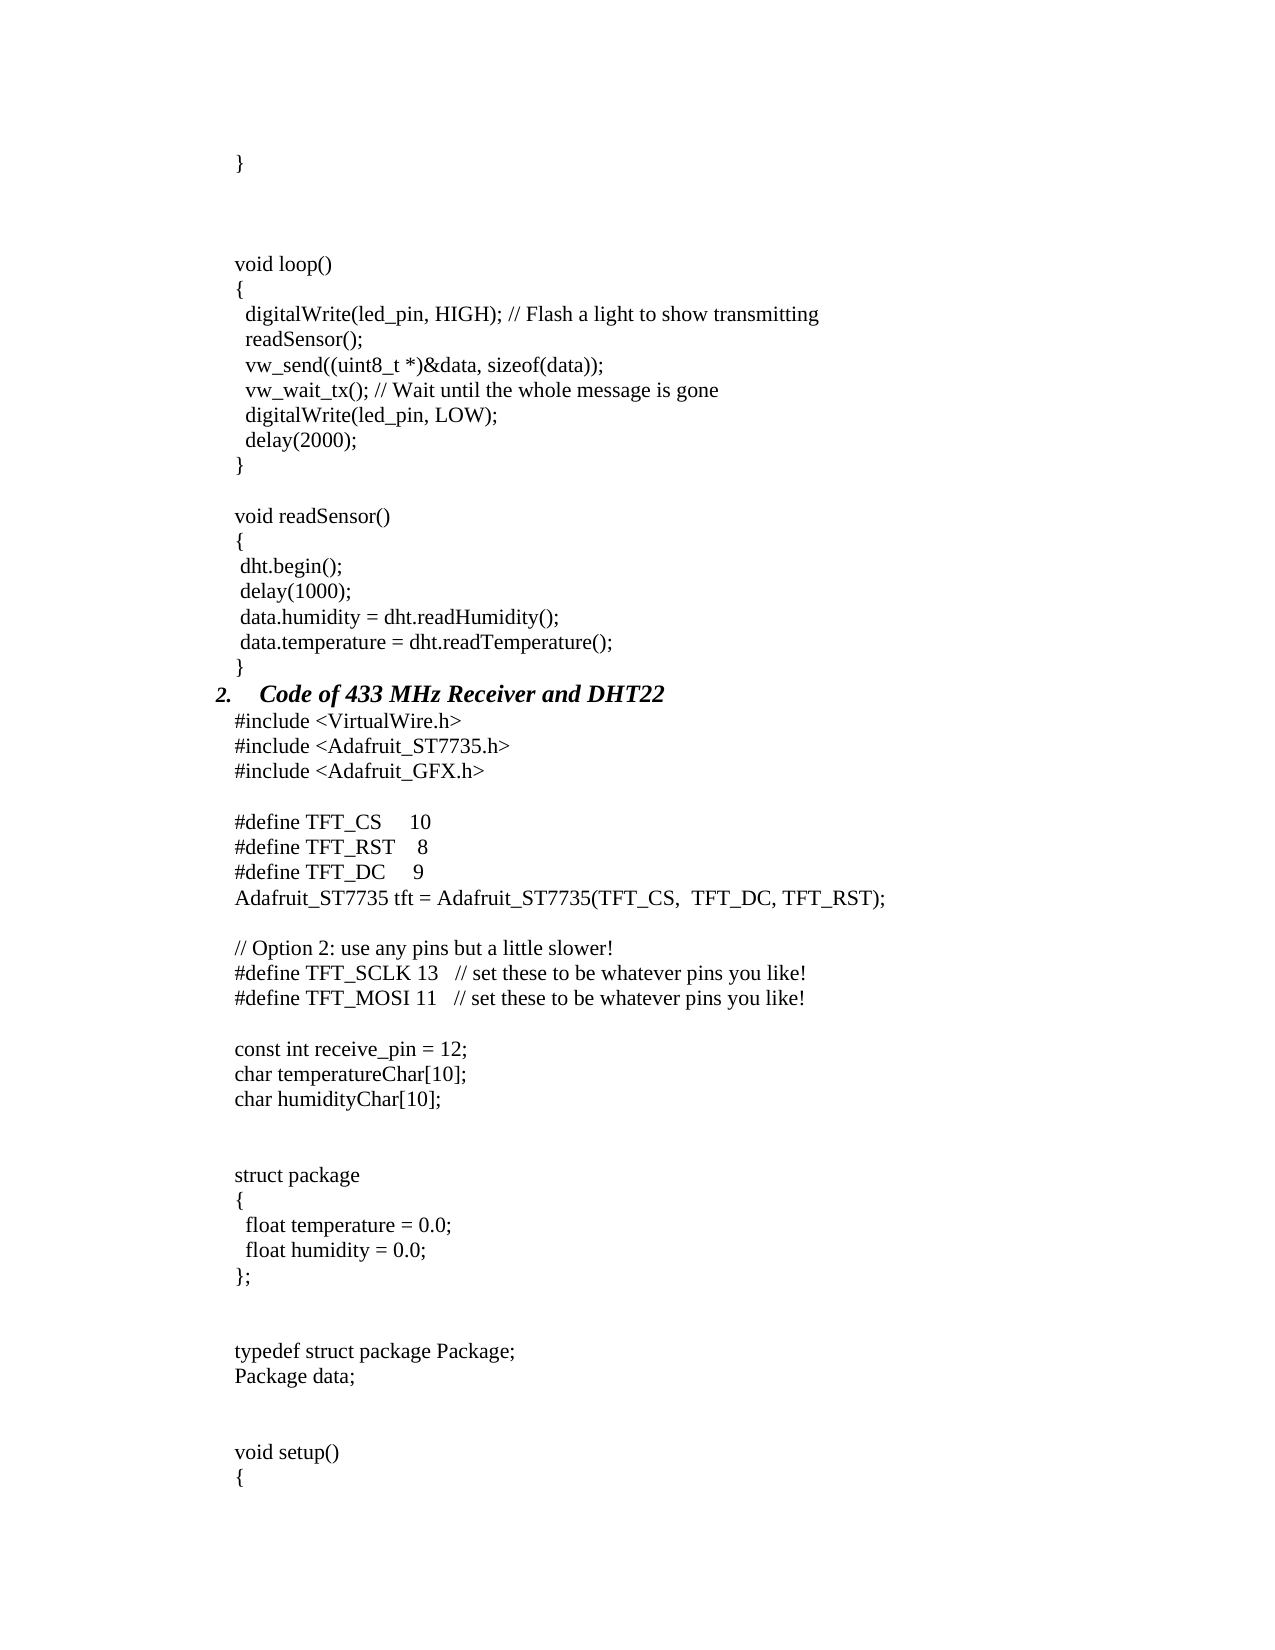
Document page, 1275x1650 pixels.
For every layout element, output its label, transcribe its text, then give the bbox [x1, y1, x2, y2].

list data.temperature = dht.readTemperature(); [234, 629, 1125, 654]
list #define TFT_MOSI 11 // set these to be whatever pins you like! [234, 985, 1125, 1011]
list void loop() [234, 251, 1125, 276]
list } [234, 452, 1125, 478]
list #include <Adafruit_GFX.h> [234, 758, 1125, 784]
list #include <Adafruit_ST7735.h> [234, 733, 1125, 758]
list Code of 433 MHz Receiver and DHT22 [216, 679, 1125, 708]
list const int receive_pin = 12; [234, 1036, 1125, 1061]
list #define TFT_RST 8 [234, 834, 1125, 859]
list float humidity = 0.0; [234, 1237, 1125, 1263]
list void setup() [234, 1439, 1125, 1464]
list #define TFT_DC 9 [234, 859, 1125, 884]
list Adafruit_ST7735 tft = Adafruit_ST7735(TFT_CS, TFT_DC, TFT_RST); [234, 884, 1125, 910]
list void readSensor() [234, 503, 1125, 528]
list #define TFT_CS 10 [234, 809, 1125, 834]
list data.humidity = dht.readHumidity(); [234, 604, 1125, 629]
list readSensor(); [234, 326, 1125, 352]
list delay(1000); [234, 578, 1125, 604]
list #include <VirtualWire.h> [234, 708, 1125, 733]
list { [234, 1187, 1125, 1212]
list digitalWrite(led_pin, LOW); [234, 402, 1125, 427]
list char temperatureChar[10]; [234, 1061, 1125, 1086]
list delay(2000); [234, 427, 1125, 452]
list float temperature = 0.0; [234, 1212, 1125, 1237]
list Package data; [234, 1363, 1125, 1389]
list digitalWrite(led_pin, HIGH); // Flash a light to show transmitting [234, 301, 1125, 326]
list typedef struct package Package; [234, 1338, 1125, 1363]
list vw_wait_tx(); // Wait until the whole message is gone [234, 377, 1125, 402]
list // Option 2: use any pins but a little slower! [234, 935, 1125, 960]
list struct package [234, 1162, 1125, 1187]
list { [234, 528, 1125, 553]
list dht.begin(); [234, 553, 1125, 578]
list } [234, 654, 1125, 679]
list char humidityChar[10]; [234, 1086, 1125, 1111]
list { [234, 276, 1125, 301]
list } [234, 150, 1125, 175]
list }; [234, 1263, 1125, 1288]
list vw_send((uint8_t *)&data, sizeof(data)); [234, 352, 1125, 377]
list { [234, 1464, 1125, 1489]
list #define TFT_SCLK 13 // set these to be whatever pins you like! [234, 960, 1125, 985]
